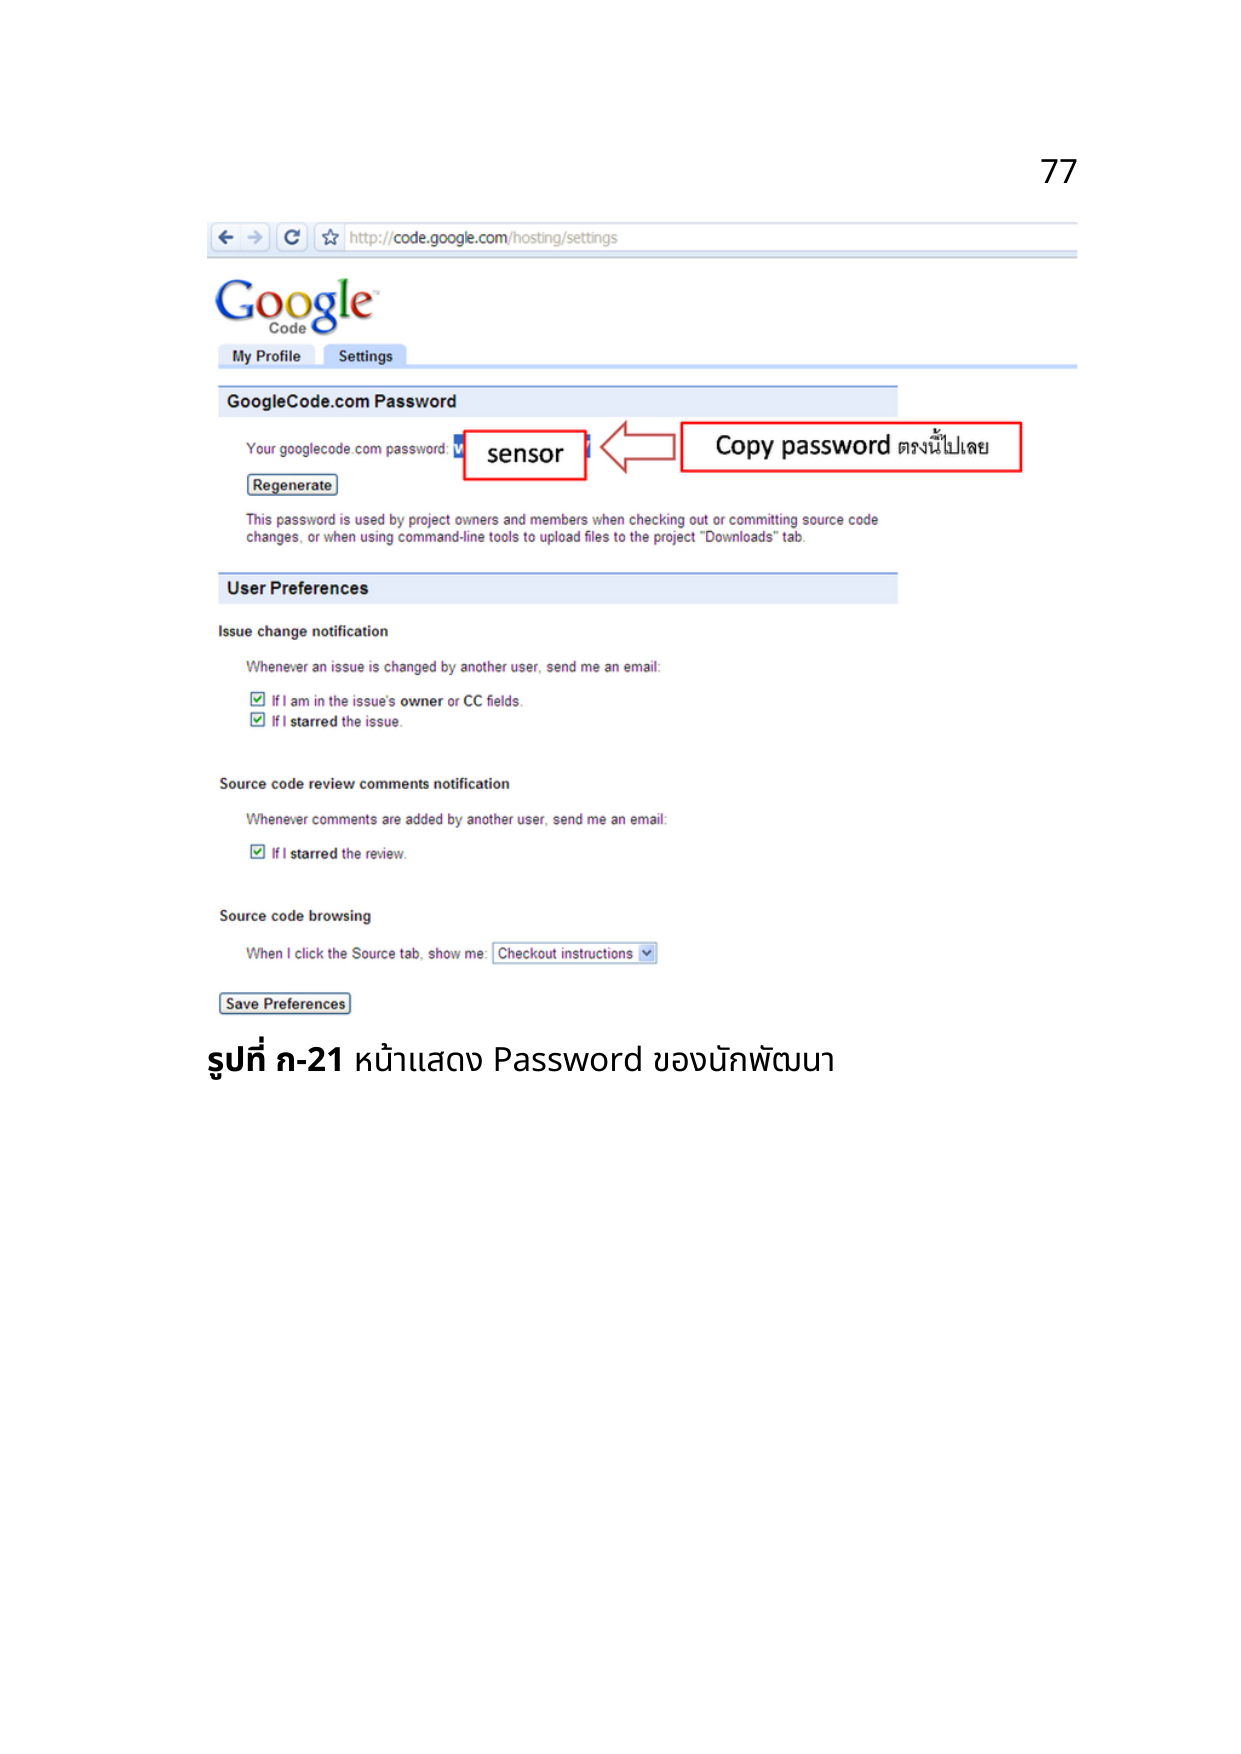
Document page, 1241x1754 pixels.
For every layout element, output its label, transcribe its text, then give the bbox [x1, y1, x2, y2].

text รูปที่ ก-21 หน้าแสดง Password ของนักพัฒนา [207, 1036, 1078, 1086]
picture [206, 221, 1078, 1036]
